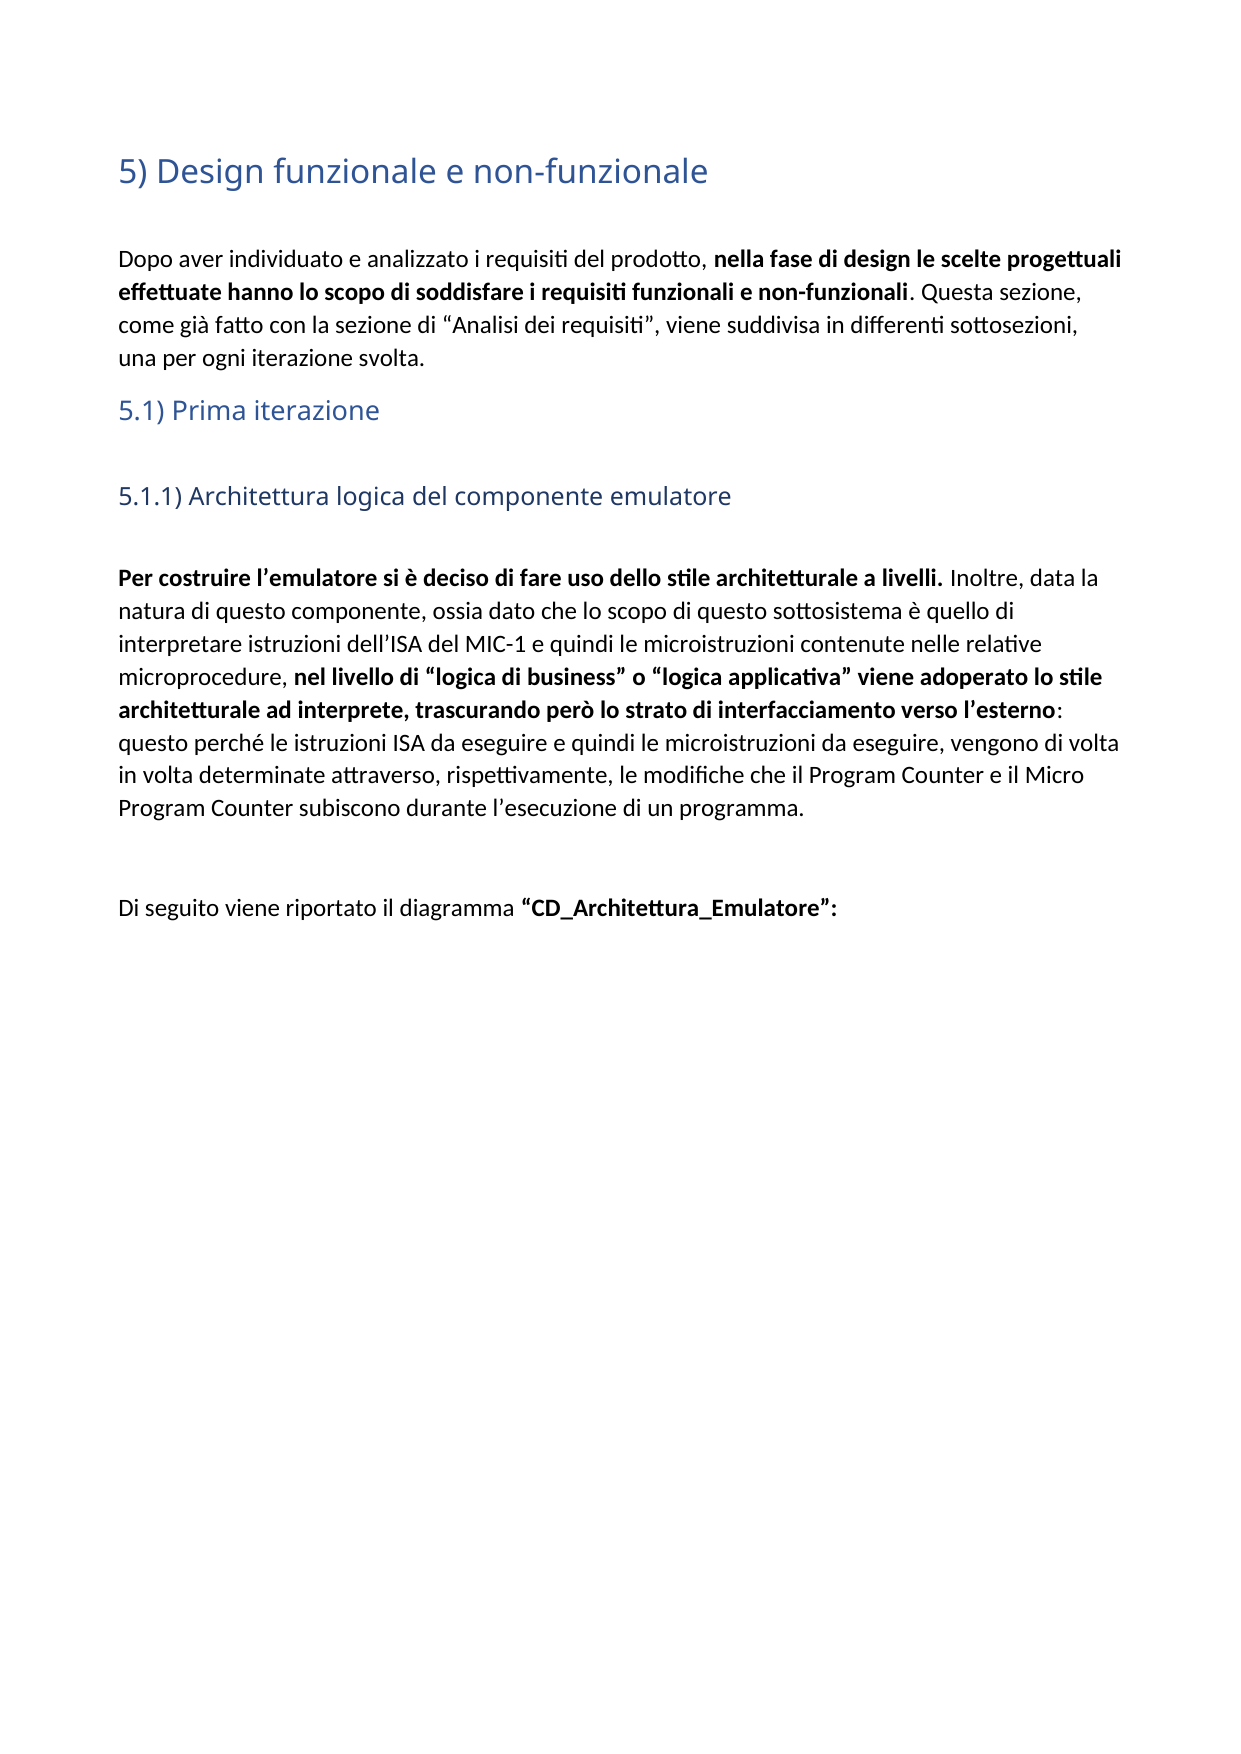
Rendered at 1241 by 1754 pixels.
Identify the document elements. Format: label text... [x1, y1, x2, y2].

subtitle 5.1.1) Architettura logica del componente emulatore [118, 478, 1122, 512]
subtitle 5.1) Prima iterazione [118, 392, 1122, 429]
text Per costruire l’emulatore si è deciso di fare uso dello stile architetturale a livelli. Inoltre, data la natura di questo componente, ossia dato che lo scopo di questo sottosistema è quello di interpretare istruzioni dell’ISA del MIC-1 e quindi le microistruzioni contenute nelle relative microprocedure, nel livello di “logica di business” o “logica applicativa” viene adoperato lo stile architetturale ad interprete, trascurando però lo strato di interfacciamento verso l’esterno: questo perché le istruzioni ISA da eseguire e quindi le microistruzioni da eseguire, vengono di volta in volta determinate attraverso, rispettivamente, le modifiche che il Program Counter e il Micro Program Counter subiscono durante l’esecuzione di un programma. [118, 562, 1122, 823]
subtitle 5) Design funzionale e non-funzionale [118, 148, 1122, 193]
text Dopo aver individuato e analizzato i requisiti del prodotto, nella fase di design le scelte progettuali effettuate hanno lo scopo di soddisfare i requisiti funzionali e non-funzionali. Questa sezione, come già fatto con la sezione di “Analisi dei requisiti”, viene suddivisa in differenti sottosezioni, una per ogni iterazione svolta. [118, 243, 1122, 373]
text Di seguito viene riportato il diagramma “CD_Architettura_Emulatore”: [118, 892, 1122, 922]
